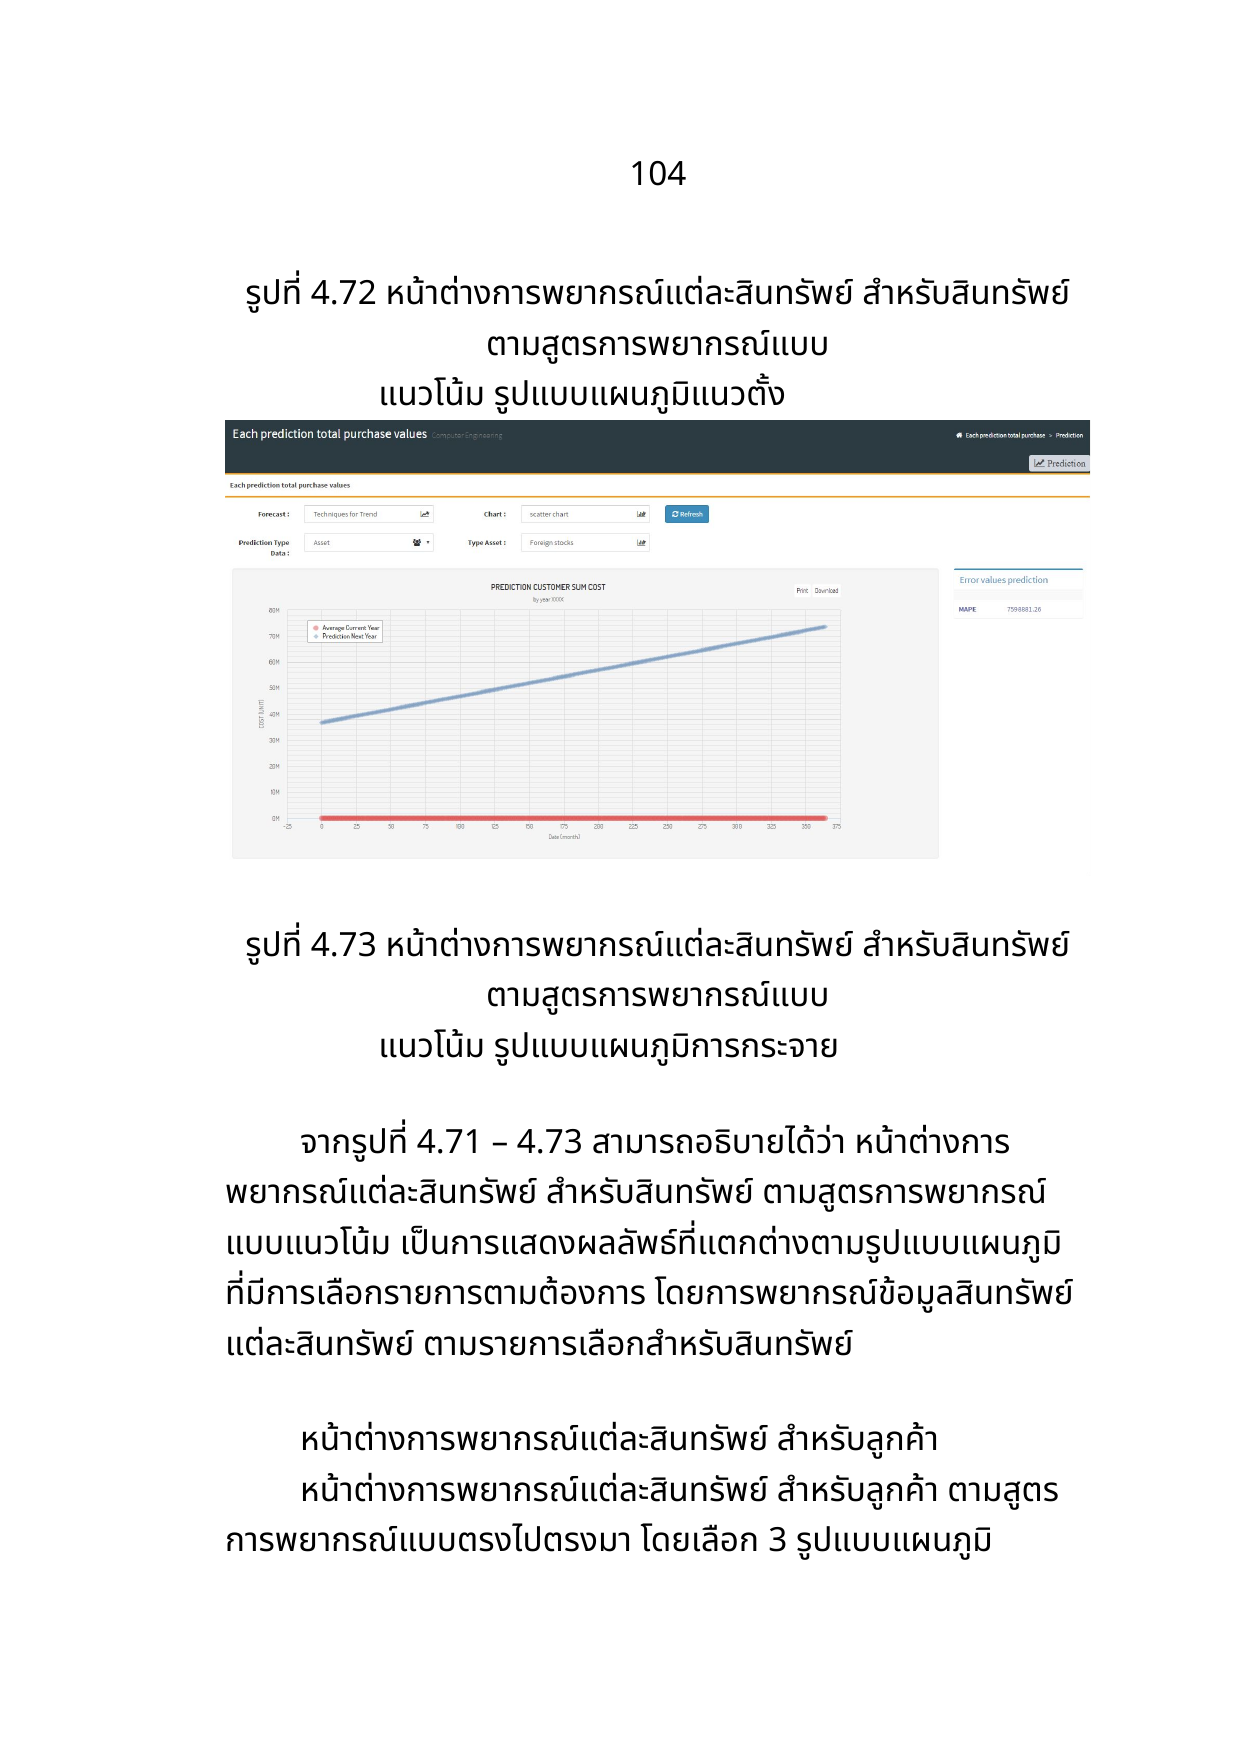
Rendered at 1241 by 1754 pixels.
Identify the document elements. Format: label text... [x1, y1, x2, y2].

text รูปที่ 4.73 หน้าต่างการพยากรณ์แต่ละสินทรัพย์ สำหรับสินทรัพย์ ตามสูตรการพยากรณ์แบบ [225, 921, 1090, 1022]
text แนวโน้ม รูปแบบแผนภูมิการกระจาย [225, 1022, 1090, 1072]
text จากรูปที่ 4.71 – 4.73 สามารถอธิบายได้ว่า หน้าต่างการพยากรณ์แต่ละสินทรัพย์ สำหรับสินทรัพย์ ตามสูตรการพยากรณ์แบบแนวโน้ม เป็นการแสดงผลลัพธ์ที่แตกต่างตามรูปแบบแผนภูมิ ที่มีการเลือกรายการตามต้องการ โดยการพยากรณ์ข้อมูลสินทรัพย์ แต่ละสินทรัพย์ ตามรายการเลือกสำหรับสินทรัพย์ [225, 1118, 1090, 1370]
text หน้าต่างการพยากรณ์แต่ละสินทรัพย์ สำหรับลูกค้า ตามสูตรการพยากรณ์แบบตรงไปตรงมา โดยเลือก 3 รูปแบบแผนภูมิ [225, 1466, 1090, 1567]
text แนวโน้ม รูปแบบแผนภูมิแนวตั้ง [225, 370, 1090, 420]
text หน้าต่างการพยากรณ์แต่ละสินทรัพย์ สำหรับลูกค้า [225, 1415, 1090, 1466]
text รูปที่ 4.72 หน้าต่างการพยากรณ์แต่ละสินทรัพย์ สำหรับสินทรัพย์ ตามสูตรการพยากรณ์แบบ [225, 269, 1090, 370]
picture [225, 420, 1091, 876]
